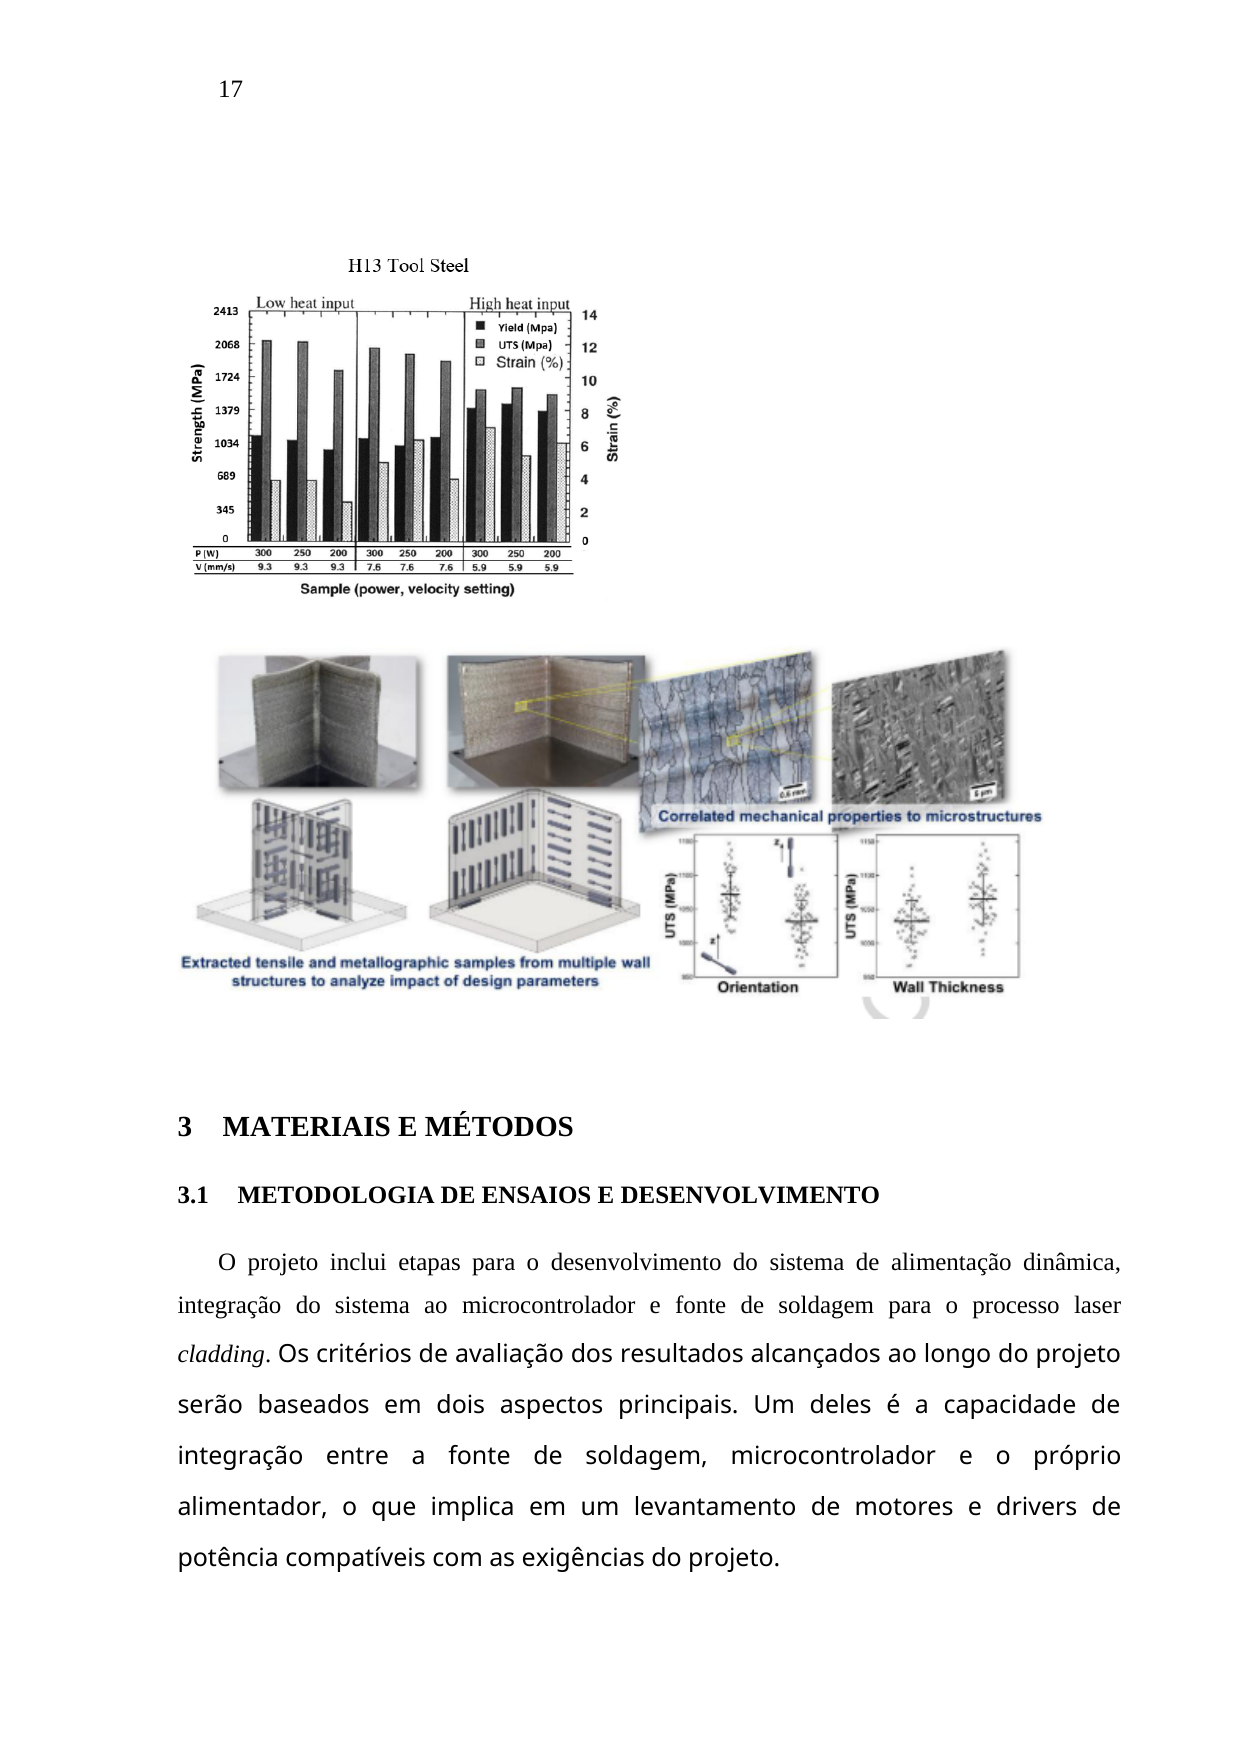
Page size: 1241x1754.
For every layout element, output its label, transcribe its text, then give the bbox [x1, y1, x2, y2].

text O projeto inclui etapas para o desenvolvimento do sistema de alimentação dinâmica, integração do sistema ao microcontrolador e fonte de soldagem para o processo laser cladding. Os critérios de avaliação dos resultados alcançados ao longo do projeto serão baseados em dois aspectos principais. Um deles é a capacidade de integração entre a fonte de soldagem, microcontrolador e o próprio alimentador, o que implica em um levantamento de motores e drivers de potência compatíveis com as exigências do projeto. [177, 1247, 1122, 1574]
picture [177, 637, 1060, 1019]
subtitle METODOLOGIA DE ENSAIOS E DESENVOLVIMENTO [177, 1181, 1122, 1209]
picture [177, 250, 630, 607]
subtitle MATERIAIS E MÉTODOS [177, 1109, 1122, 1143]
